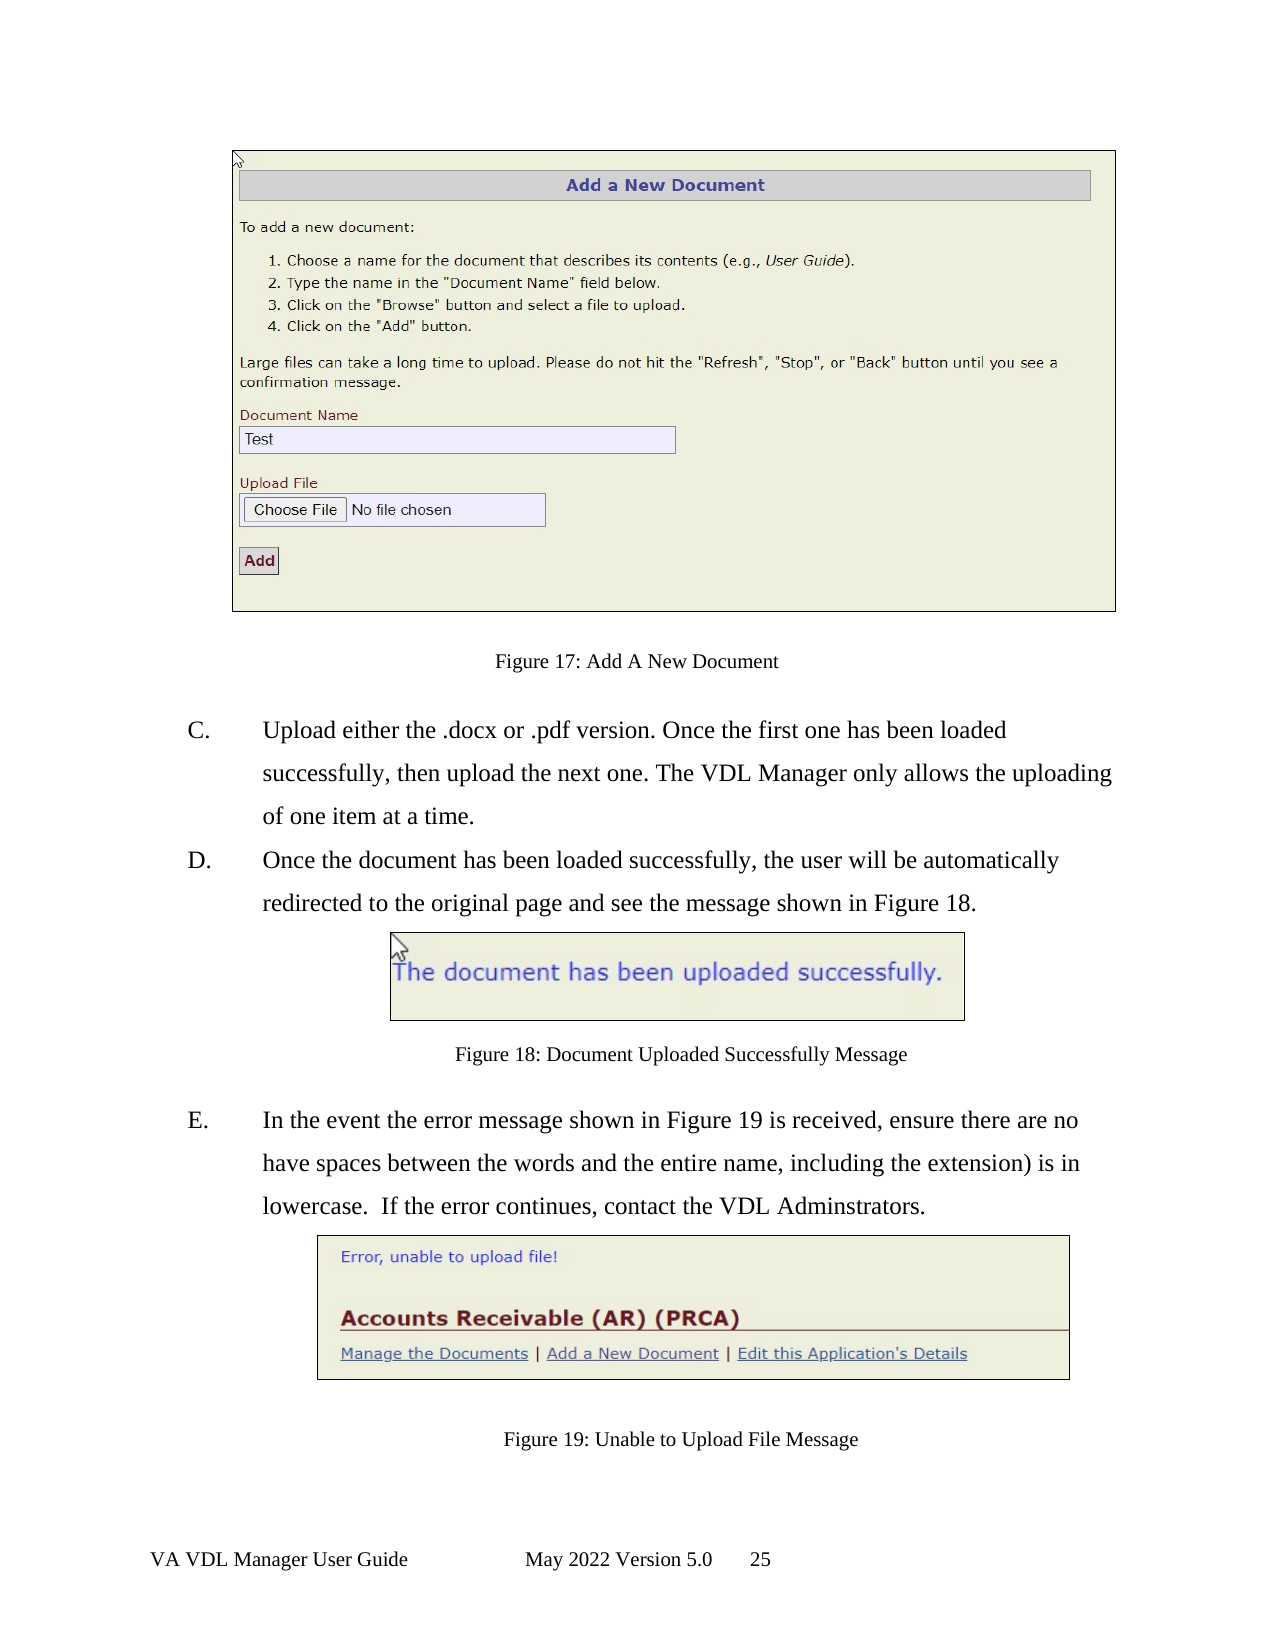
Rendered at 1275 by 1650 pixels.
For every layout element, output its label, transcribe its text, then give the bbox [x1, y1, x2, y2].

list In the event the error message shown in Figure 19 is received, ensure there are no have spaces between the words and the entire name, including the extension) is in lowercase. If the error continues, contact the VDL Adminstrators. [187, 1105, 1124, 1220]
picture [318, 1236, 1069, 1379]
picture [391, 933, 963, 1020]
list Once the document has been loaded successfully, the user will be automatically redirected to the original page and see the message shown in Figure 18. [187, 845, 1124, 917]
text Figure 18: Document Uploaded Successfully Message [238, 1042, 1125, 1066]
list Upload either the .docx or .pdf version. Once the first one has been loaded successfully, then upload the next one. The VDL Manager only allows the uploading of one item at a time. [187, 715, 1124, 830]
picture [233, 151, 1115, 611]
text Figure 19: Unable to Upload File Message [238, 1427, 1124, 1451]
